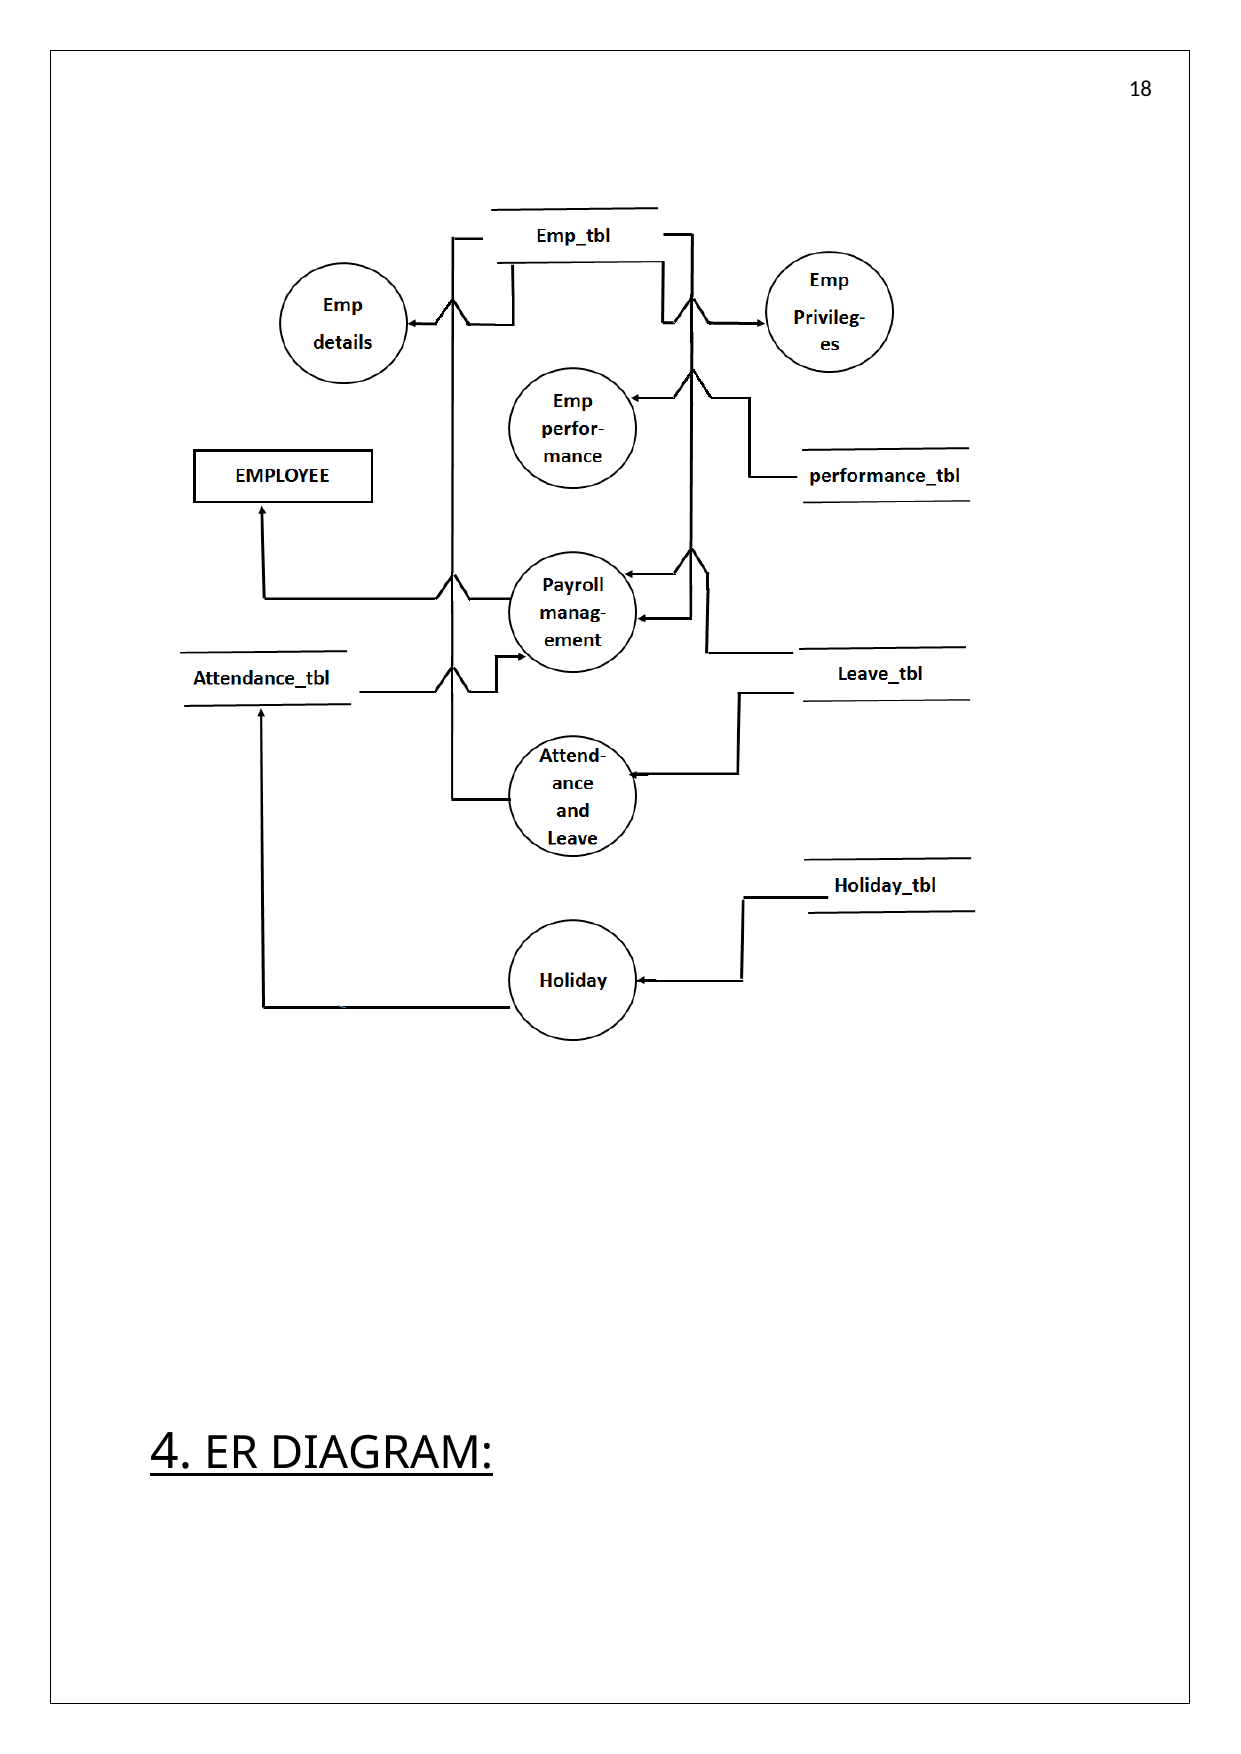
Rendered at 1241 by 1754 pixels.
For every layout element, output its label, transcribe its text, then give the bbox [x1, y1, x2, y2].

picture [150, 182, 1124, 1140]
text 4. ER DIAGRAM: [150, 1416, 1152, 1484]
